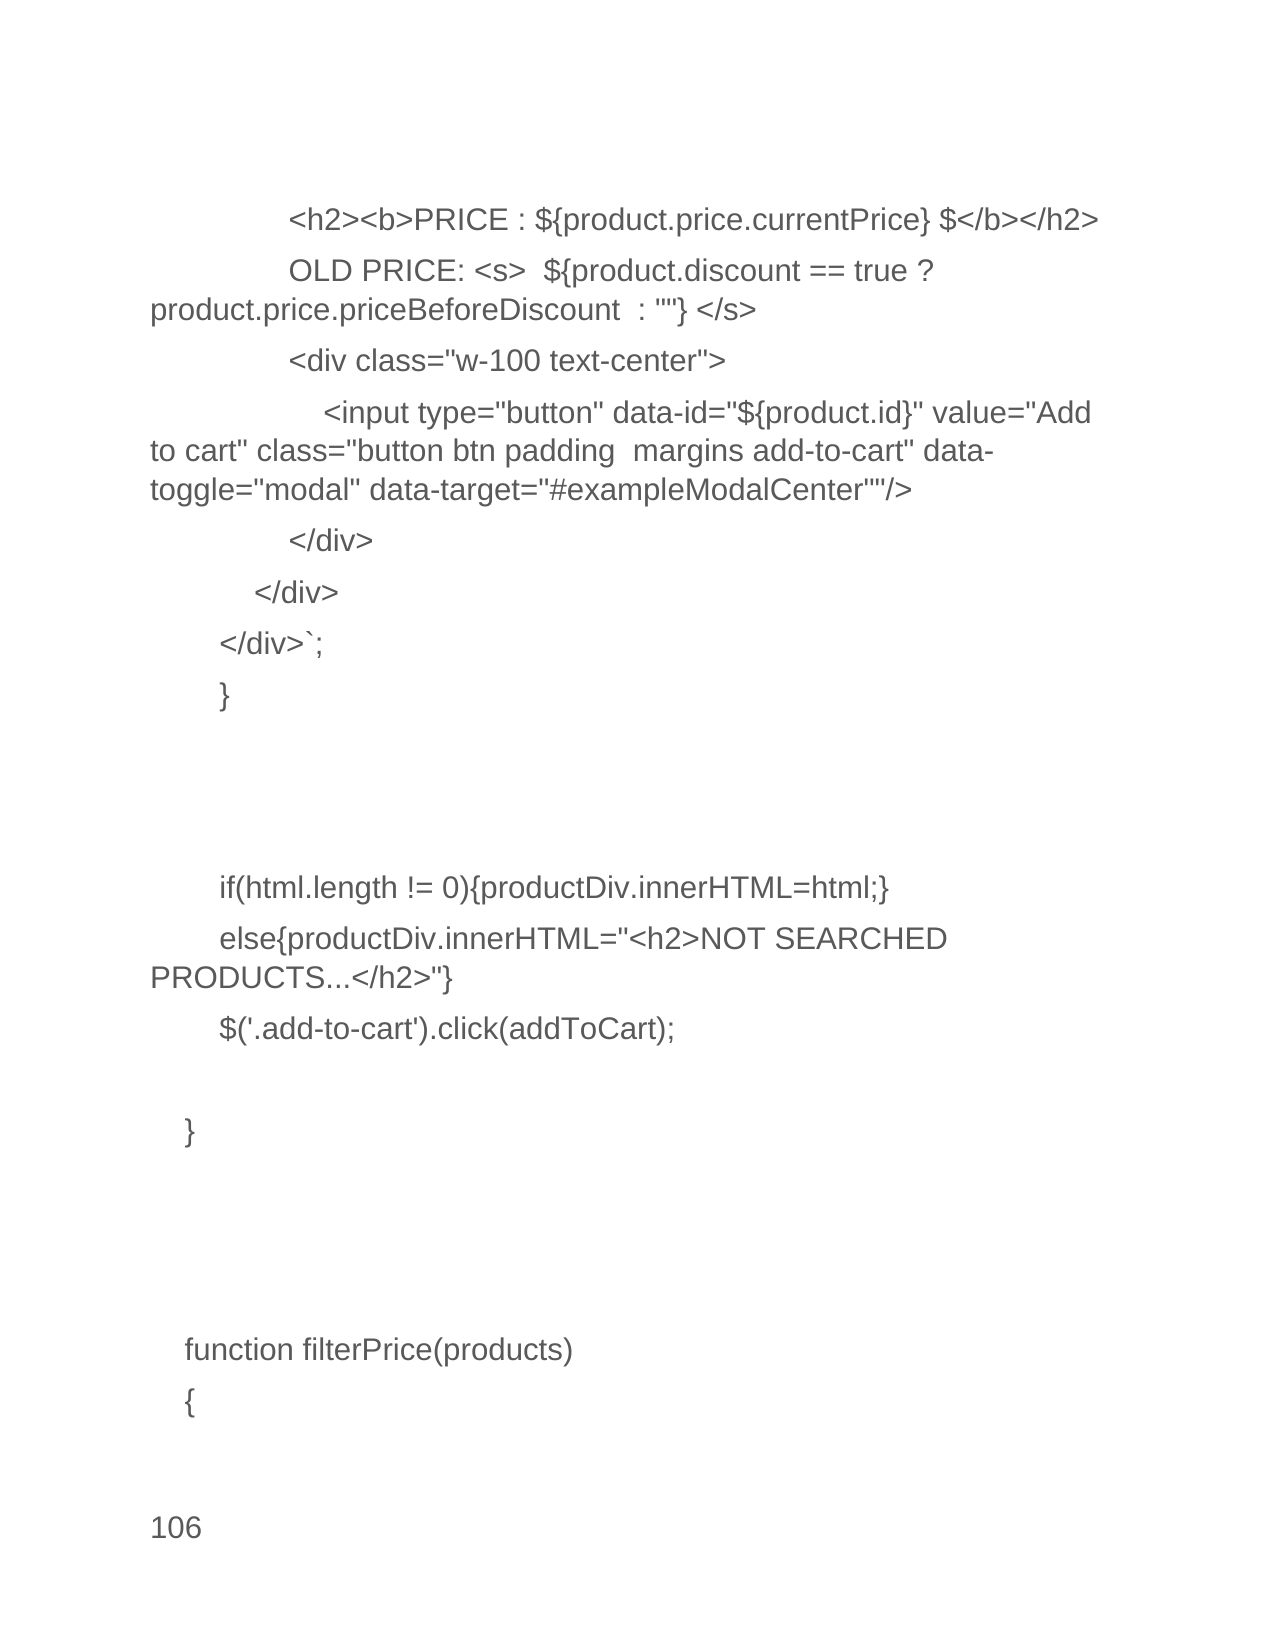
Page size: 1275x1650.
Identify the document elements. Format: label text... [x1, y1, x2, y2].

text $('.add-to-cart').click(addToCart); [150, 1010, 1125, 1046]
text { [150, 1382, 1125, 1418]
text OLD PRICE: <s> ${product.discount == true ? product.price.priceBeforeDiscount : ""} </s> [150, 252, 1125, 327]
text <input type="button" data-id="${product.id}" value="Add to cart" class="button btn padding margins add-to-cart" data-toggle="modal" data-target="#exampleModalCenter""/> [150, 394, 1125, 507]
text </div> [150, 522, 1125, 558]
text else{productDiv.innerHTML="<h2>NOT SEARCHED PRODUCTS...</h2>"} [150, 920, 1125, 995]
text } [150, 676, 1125, 712]
text function filterPrice(products) [150, 1331, 1125, 1367]
text if(html.length != 0){productDiv.innerHTML=html;} [150, 869, 1125, 905]
text <div class="w-100 text-center"> [150, 342, 1125, 378]
text <h2><b>PRICE : ${product.price.currentPrice} $</b></h2> [150, 201, 1125, 237]
text </div>`; [150, 625, 1125, 661]
text </div> [150, 574, 1125, 610]
text } [150, 1112, 1125, 1148]
